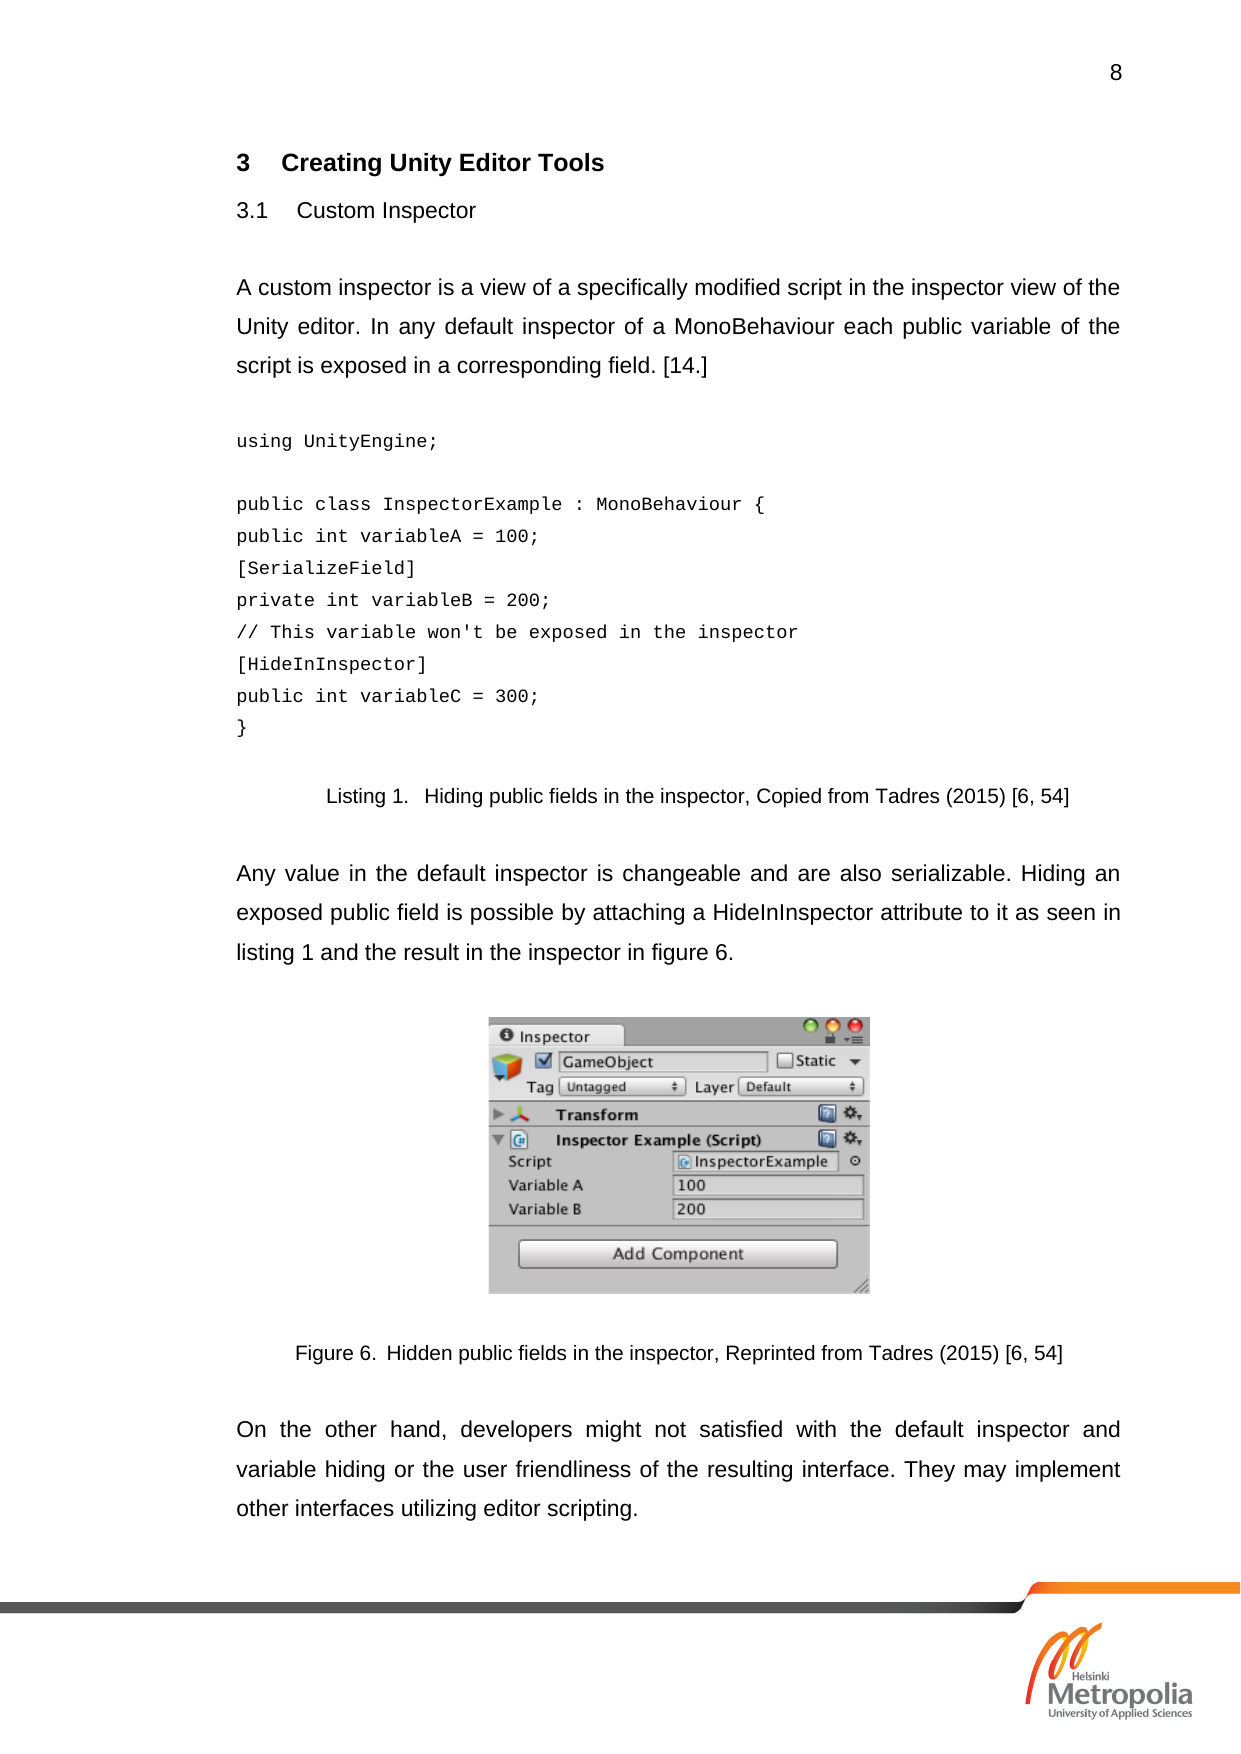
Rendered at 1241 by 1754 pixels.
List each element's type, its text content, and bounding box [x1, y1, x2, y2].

list private int variableB = 200; [236, 591, 1122, 612]
text On the other hand, developers might not satisfied with the default inspector and variable hiding or the user friendliness of the resulting interface. They may implement other interfaces utilizing editor scripting. [236, 1416, 1122, 1522]
text Any value in the default inspector is changeable and are also serializable. Hiding an exposed public field is possible by attaching a HideInInspector attribute to it as seen in listing 1 and the result in the inspector in figure 6. [236, 859, 1122, 965]
list // This variable won't be exposed in the inspector [236, 623, 1122, 644]
picture [488, 1017, 870, 1294]
list [HideInInspector] [236, 654, 1122, 676]
list [SerializeField] [236, 559, 1122, 580]
list } [236, 718, 1122, 739]
text Hidden public fields in the inspector, Reprinted from Tadres (2015) [6, 54] [236, 1340, 1122, 1364]
subtitle Custom Inspector [236, 197, 1122, 224]
list public class InspectorExample : MonoBehaviour { [236, 495, 1122, 516]
list Hiding public fields in the inspector, Copied from Tadres (2015) [6, 54] [274, 783, 1122, 807]
list public int variableA = 100; [236, 527, 1122, 548]
text A custom inspector is a view of a specifically modified script in the inspector view of the Unity editor. In any default inspector of a MonoBehaviour each public variable of the script is exposed in a corresponding field. [14.] [236, 273, 1122, 379]
picture [0, 1582, 1241, 1720]
subtitle Creating Unity Editor Tools [236, 148, 1122, 176]
list public int variableC = 300; [236, 686, 1122, 708]
list using UnityEngine; [236, 431, 1122, 453]
